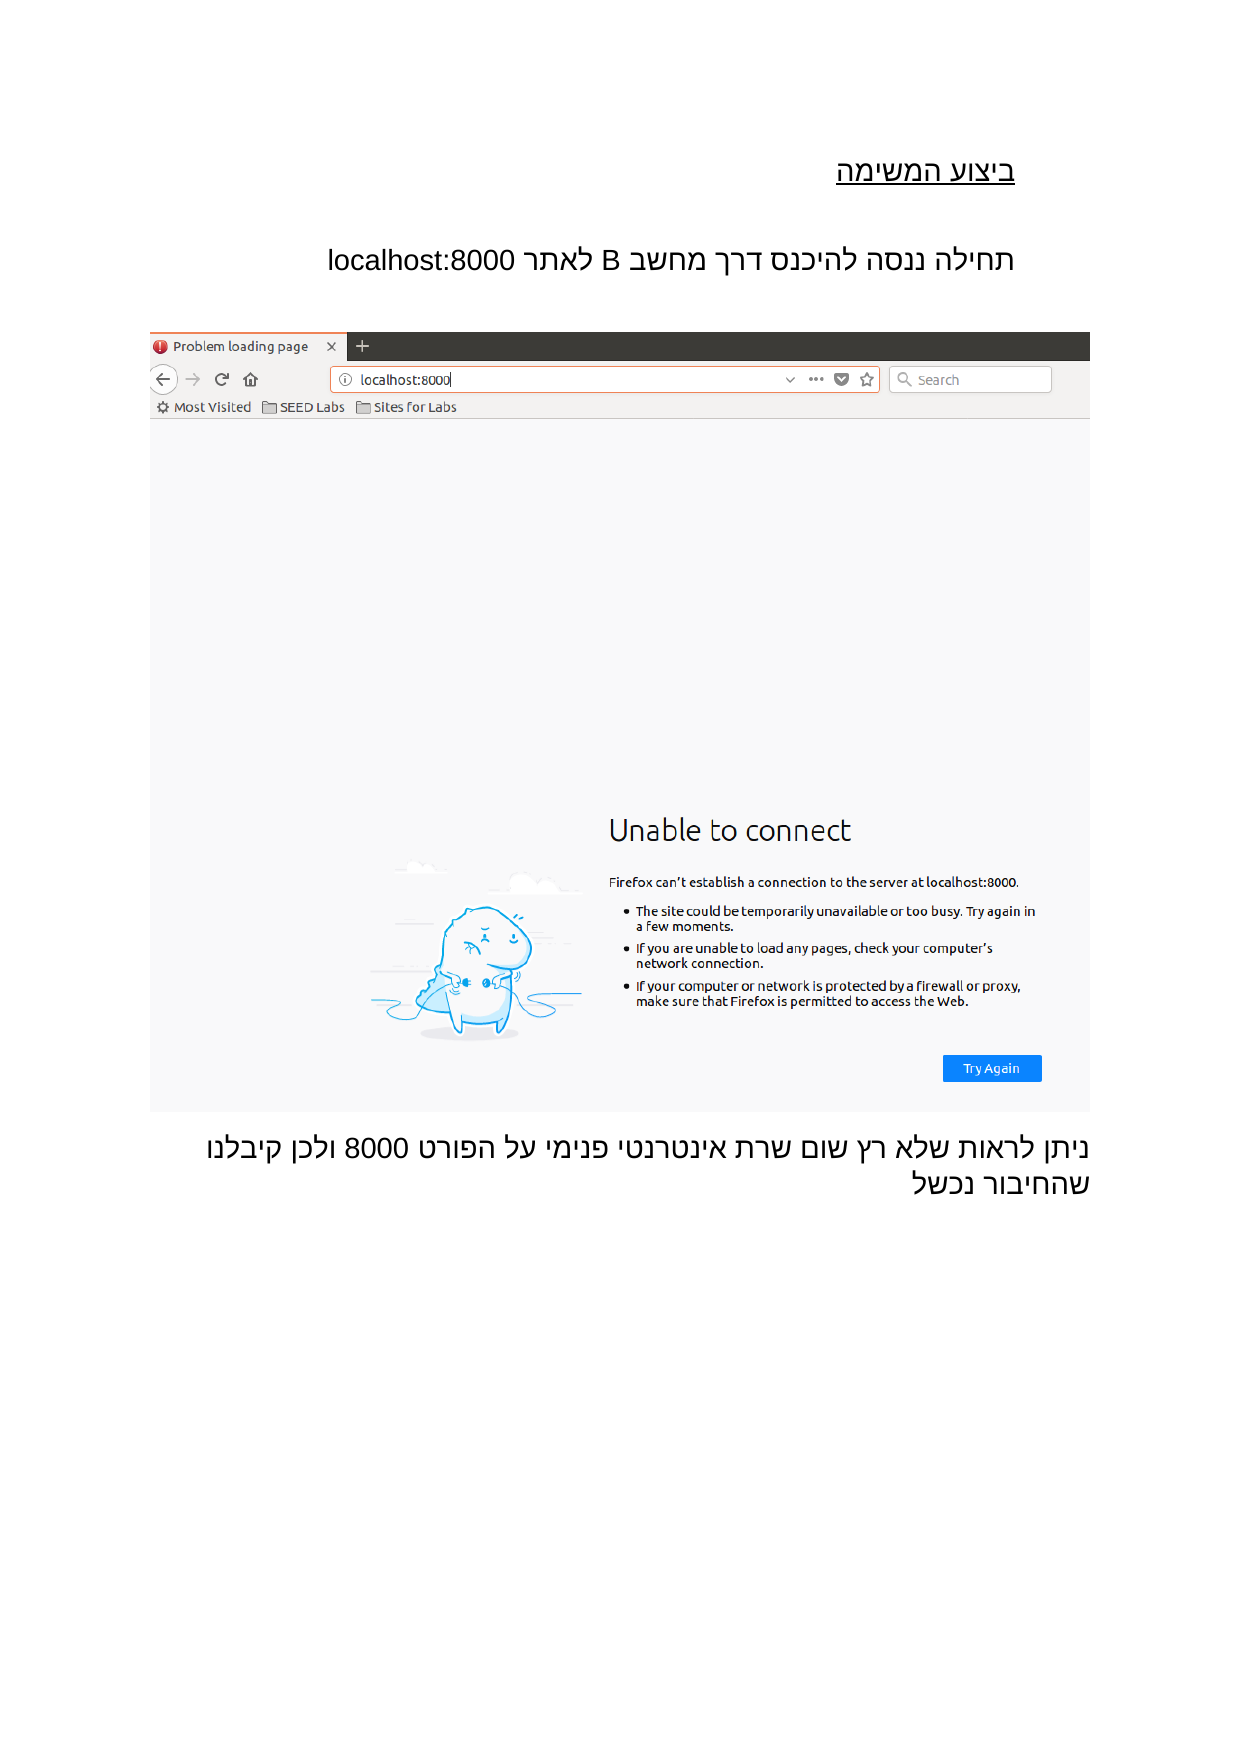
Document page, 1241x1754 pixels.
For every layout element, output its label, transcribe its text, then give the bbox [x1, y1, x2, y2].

text תחילה ננסה להיכנס דרך מחשב B לאתר localhost:8000 [150, 243, 1090, 277]
subtitle ביצוע המשימה [150, 154, 1015, 188]
text ניתן לראות שלא רץ שום שרת אינטרנטי פנימי על הפורט 8000 ולכן קיבלנו שהחיבור נכשל [150, 1131, 1090, 1201]
picture [150, 332, 1090, 1112]
